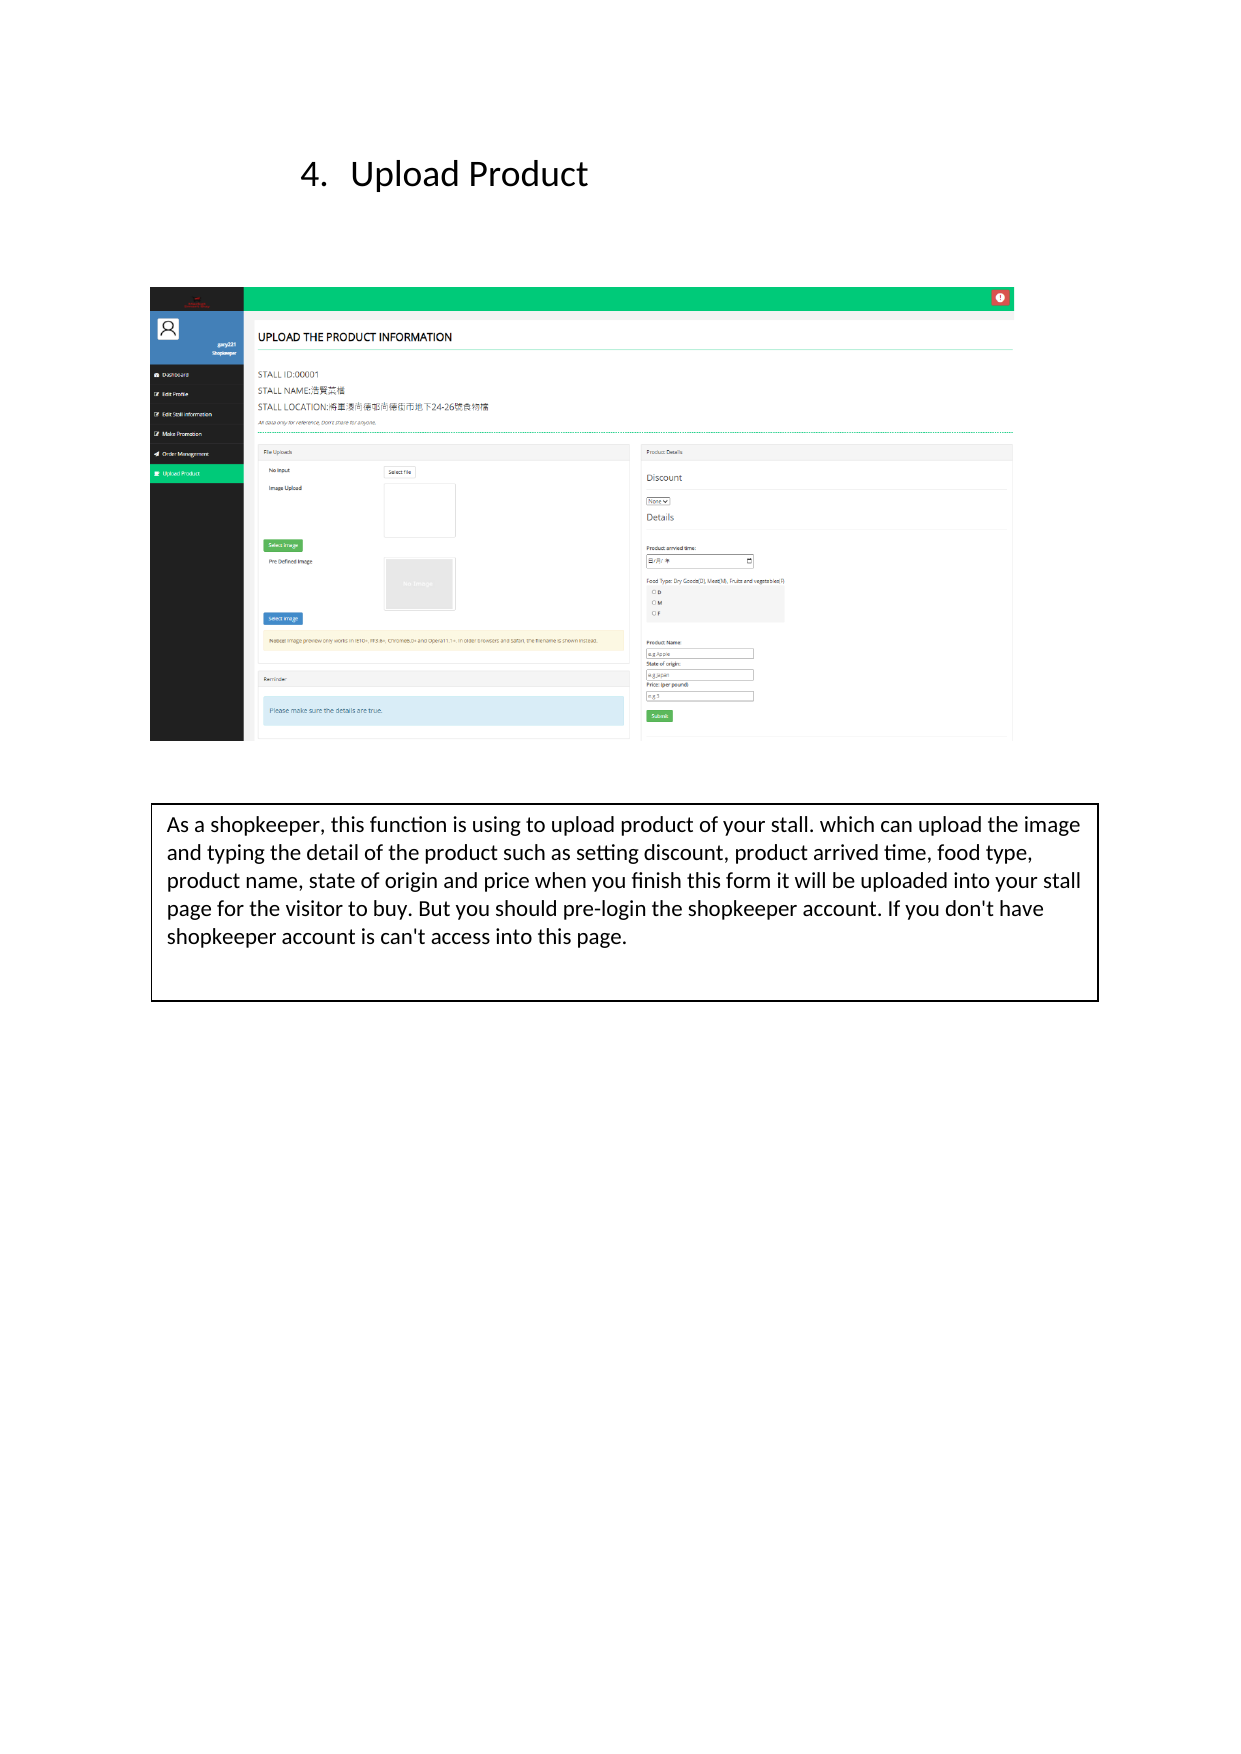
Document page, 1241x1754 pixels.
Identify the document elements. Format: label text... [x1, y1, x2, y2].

picture [150, 287, 1015, 741]
subtitle Upload Product [300, 150, 1090, 196]
